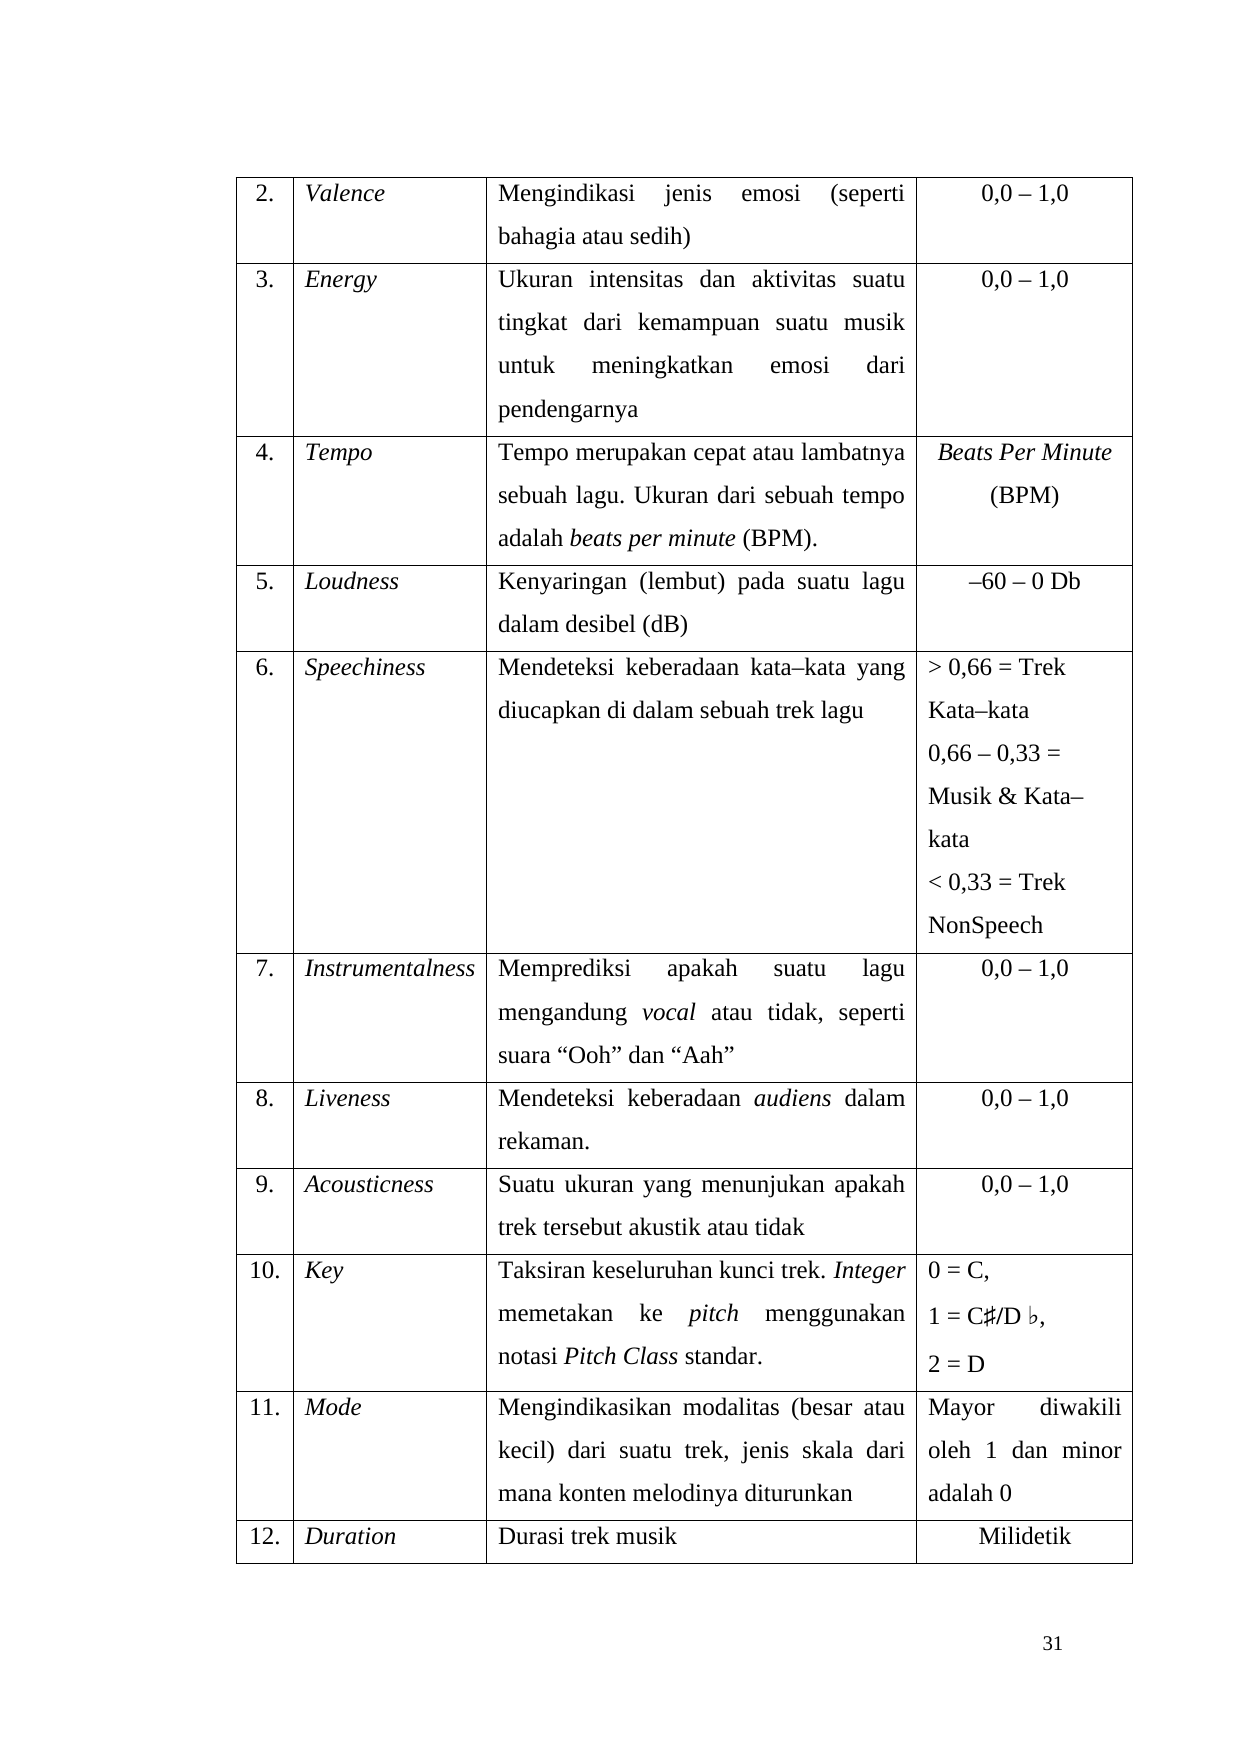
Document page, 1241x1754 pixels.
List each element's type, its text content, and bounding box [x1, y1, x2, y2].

table_cell Energy [294, 264, 486, 436]
table_cell > 0,66 = Trek Kata–kata 0,66 – 0,33 = Musik & Kata–kata < 0,33 = Trek NonSpeech [917, 652, 1132, 952]
table_cell Mendeteksi keberadaan kata–kata yang diucapkan di dalam sebuah trek lagu [487, 652, 916, 952]
table_cell Mendeteksi keberadaan audiens dalam rekaman. [487, 1083, 916, 1168]
table_cell 8. [237, 1083, 293, 1168]
table_cell 10. [237, 1255, 293, 1391]
table_cell Mengindikasi jenis emosi (seperti bahagia atau sedih) [487, 178, 916, 263]
table_cell 0,0 – 1,0 [917, 264, 1132, 436]
table_cell Ukuran intensitas dan aktivitas suatu tingkat dari kemampuan suatu musik untuk meningkatkan emosi dari pendengarnya [487, 264, 916, 436]
table_cell 0,0 – 1,0 [917, 178, 1132, 263]
table_cell Durasi trek musik [487, 1521, 916, 1563]
table_cell Liveness [294, 1083, 486, 1168]
table_cell 5. [237, 566, 293, 651]
table_cell 6. [237, 652, 293, 952]
table_cell Tempo [294, 437, 486, 565]
table_cell 4. [237, 437, 293, 565]
table_cell 0,0 – 1,0 [917, 1169, 1132, 1254]
table_cell Valence [294, 178, 486, 263]
table_cell Beats Per Minute (BPM) [917, 437, 1132, 565]
table_cell 2. [237, 178, 293, 263]
table_cell 0 = C, 1 = C♯/D ♭, 2 = D [917, 1255, 1132, 1391]
table_cell Suatu ukuran yang menunjukan apakah trek tersebut akustik atau tidak [487, 1169, 916, 1254]
table_cell Mode [294, 1392, 486, 1520]
table_cell 11. [237, 1392, 293, 1520]
table_cell Speechiness [294, 652, 486, 952]
table_cell 0,0 – 1,0 [917, 1083, 1132, 1168]
table_cell Milidetik [917, 1521, 1132, 1563]
table_cell 12. [237, 1521, 293, 1563]
table_cell Loudness [294, 566, 486, 651]
table_cell Memprediksi apakah suatu lagu mengandung vocal atau tidak, seperti suara “Ooh” dan “Aah” [487, 954, 916, 1082]
table_cell 9. [237, 1169, 293, 1254]
table_cell –60 – 0 Db [917, 566, 1132, 651]
table_cell Acousticness [294, 1169, 486, 1254]
table_cell 7. [237, 954, 293, 1082]
table_cell 0,0 – 1,0 [917, 954, 1132, 1082]
table_cell 3. [237, 264, 293, 436]
table_cell Instrumentalness [294, 954, 486, 1082]
table_cell Mayor diwakili oleh 1 dan minor adalah 0 [917, 1392, 1132, 1520]
table_cell Tempo merupakan cepat atau lambatnya sebuah lagu. Ukuran dari sebuah tempo adalah beats per minute (BPM). [487, 437, 916, 565]
table_cell Key [294, 1255, 486, 1391]
table_cell Taksiran keseluruhan kunci trek. Integer memetakan ke pitch menggunakan notasi Pitch Class standar. [487, 1255, 916, 1391]
table_cell Mengindikasikan modalitas (besar atau kecil) dari suatu trek, jenis skala dari mana konten melodinya diturunkan [487, 1392, 916, 1520]
table_cell Kenyaringan (lembut) pada suatu lagu dalam desibel (dB) [487, 566, 916, 651]
table_cell Duration [294, 1521, 486, 1563]
